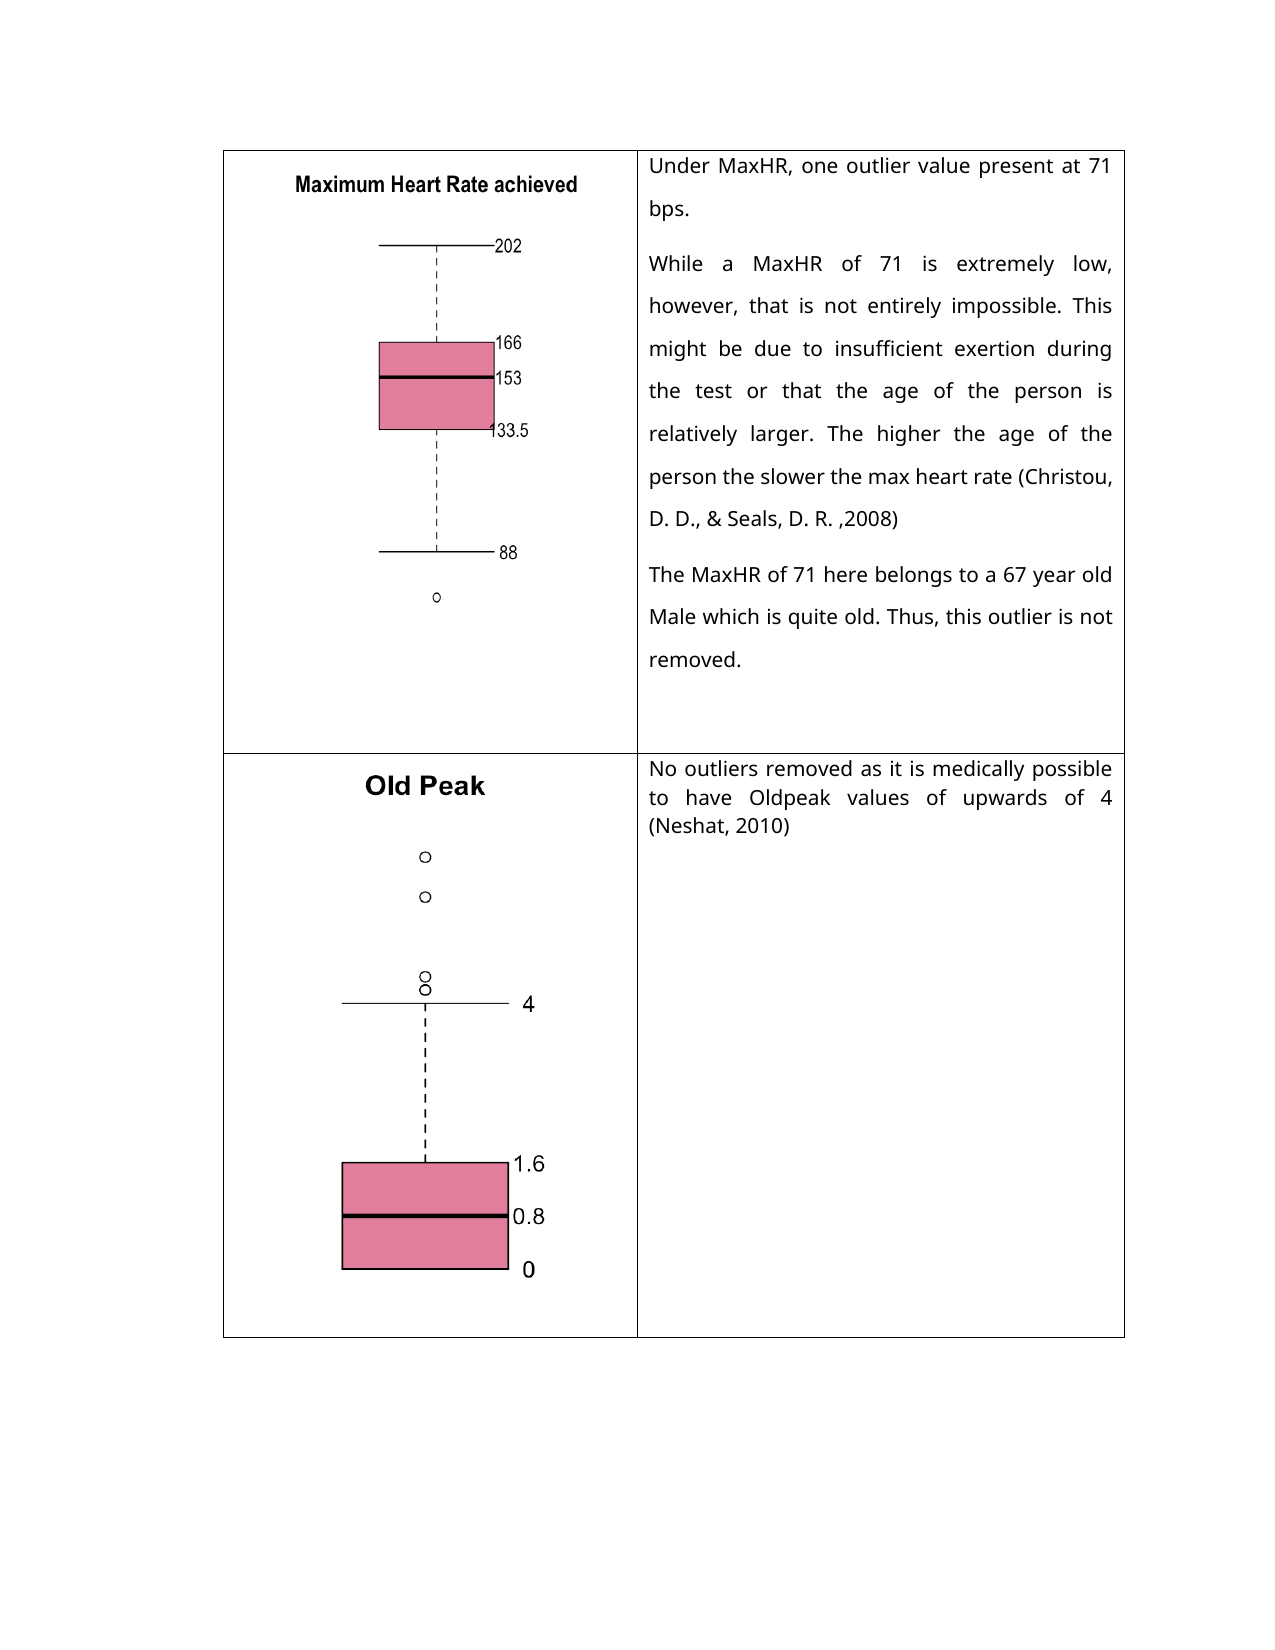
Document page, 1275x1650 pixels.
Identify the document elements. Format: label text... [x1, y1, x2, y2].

picture [266, 151, 595, 644]
table_cell No outliers removed as it is medically possible to have Oldpeak values of upwards of 4 [638, 754, 1124, 1337]
table_cell [224, 754, 637, 1337]
table_cell Under MaxHR, one outlier value present at 71 bps. While a MaxHR of 71 is extremely low, however, that is not entirely impossible. This might be due to insufficient exertion during the test or that the age of the person is relatively larger. The higher the age of the person the slower the max heart rate (Christou, D. D., & Seals, D. R. ,2008) The MaxHR of 71 here belongs to a 67 year old Male which is quite old. Thus, this outlier is not removed. [638, 151, 1124, 753]
picture [266, 754, 595, 1312]
table_cell [224, 151, 637, 753]
